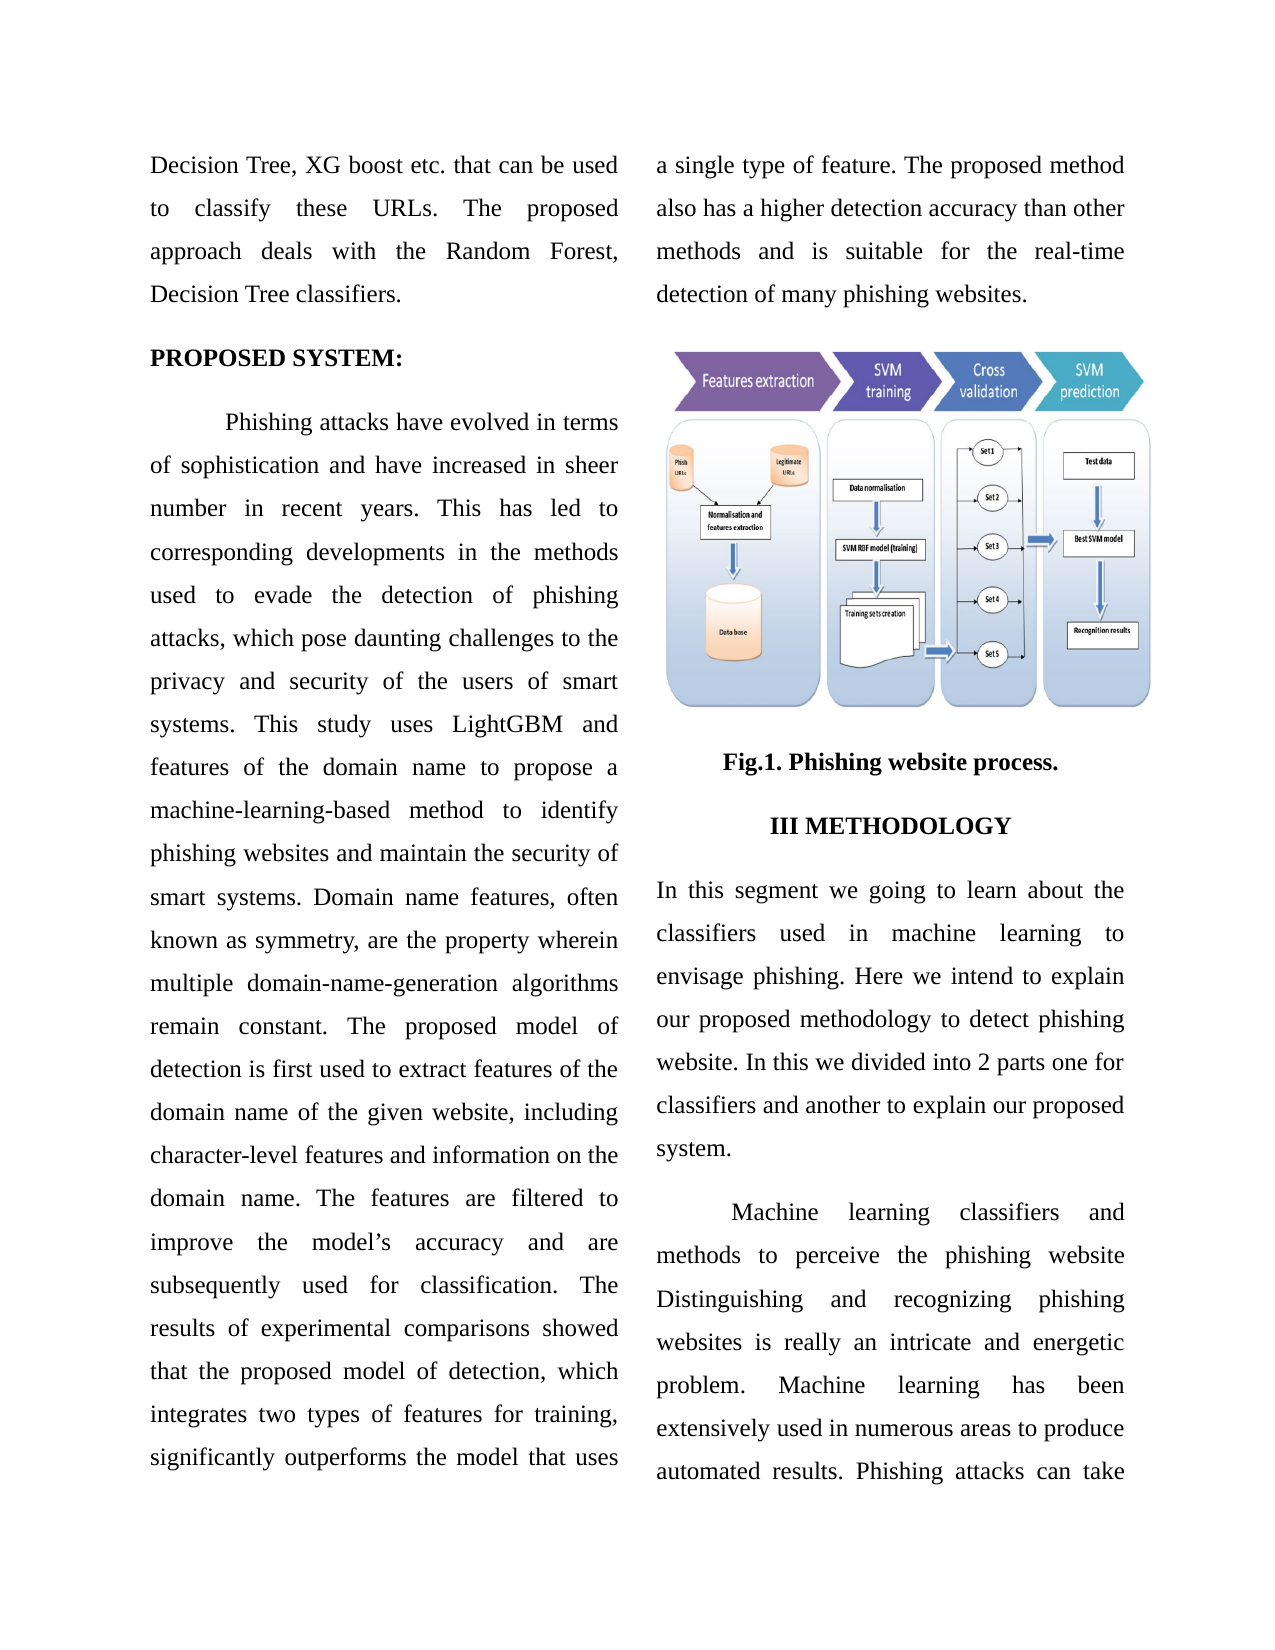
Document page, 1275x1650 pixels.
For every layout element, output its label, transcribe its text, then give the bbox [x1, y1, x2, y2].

text PROPOSED SYSTEM: [150, 343, 619, 372]
picture [656, 343, 1158, 712]
text Fig.1. Phishing website process. [656, 747, 1125, 776]
text In this segment we going to learn about the classifiers used in machine learning to envisage phishing. Here we intend to explain our proposed methodology to detect phishing website. In this we divided into 2 parts one for classifiers and another to explain our proposed system. [656, 875, 1125, 1162]
text Phishing attacks have evolved in terms of sophistication and have increased in sheer number in recent years. This has led to corresponding developments in the methods used to evade the detection of phishing attacks, which pose daunting challenges to the privacy and security of the users of smart systems. This study uses LightGBM and features of the domain name to propose a machine-learning-based method to identify phishing websites and maintain the security of smart systems. Domain name features, often known as symmetry, are the property wherein multiple domain-name-generation algorithms remain constant. The proposed model of detection is first used to extract features of the domain name of the given website, including character-level features and information on the domain name. The features are filtered to improve the model’s accuracy and are subsequently used for classification. The results of experimental comparisons showed that the proposed model of detection, which integrates two types of features for training, significantly outperforms the model that uses a single type of feature. The proposed method also has a higher detection accuracy than other methods and is suitable for the real-time detection of many phishing websites. [150, 407, 619, 1471]
text III METHODOLOGY [656, 811, 1125, 839]
